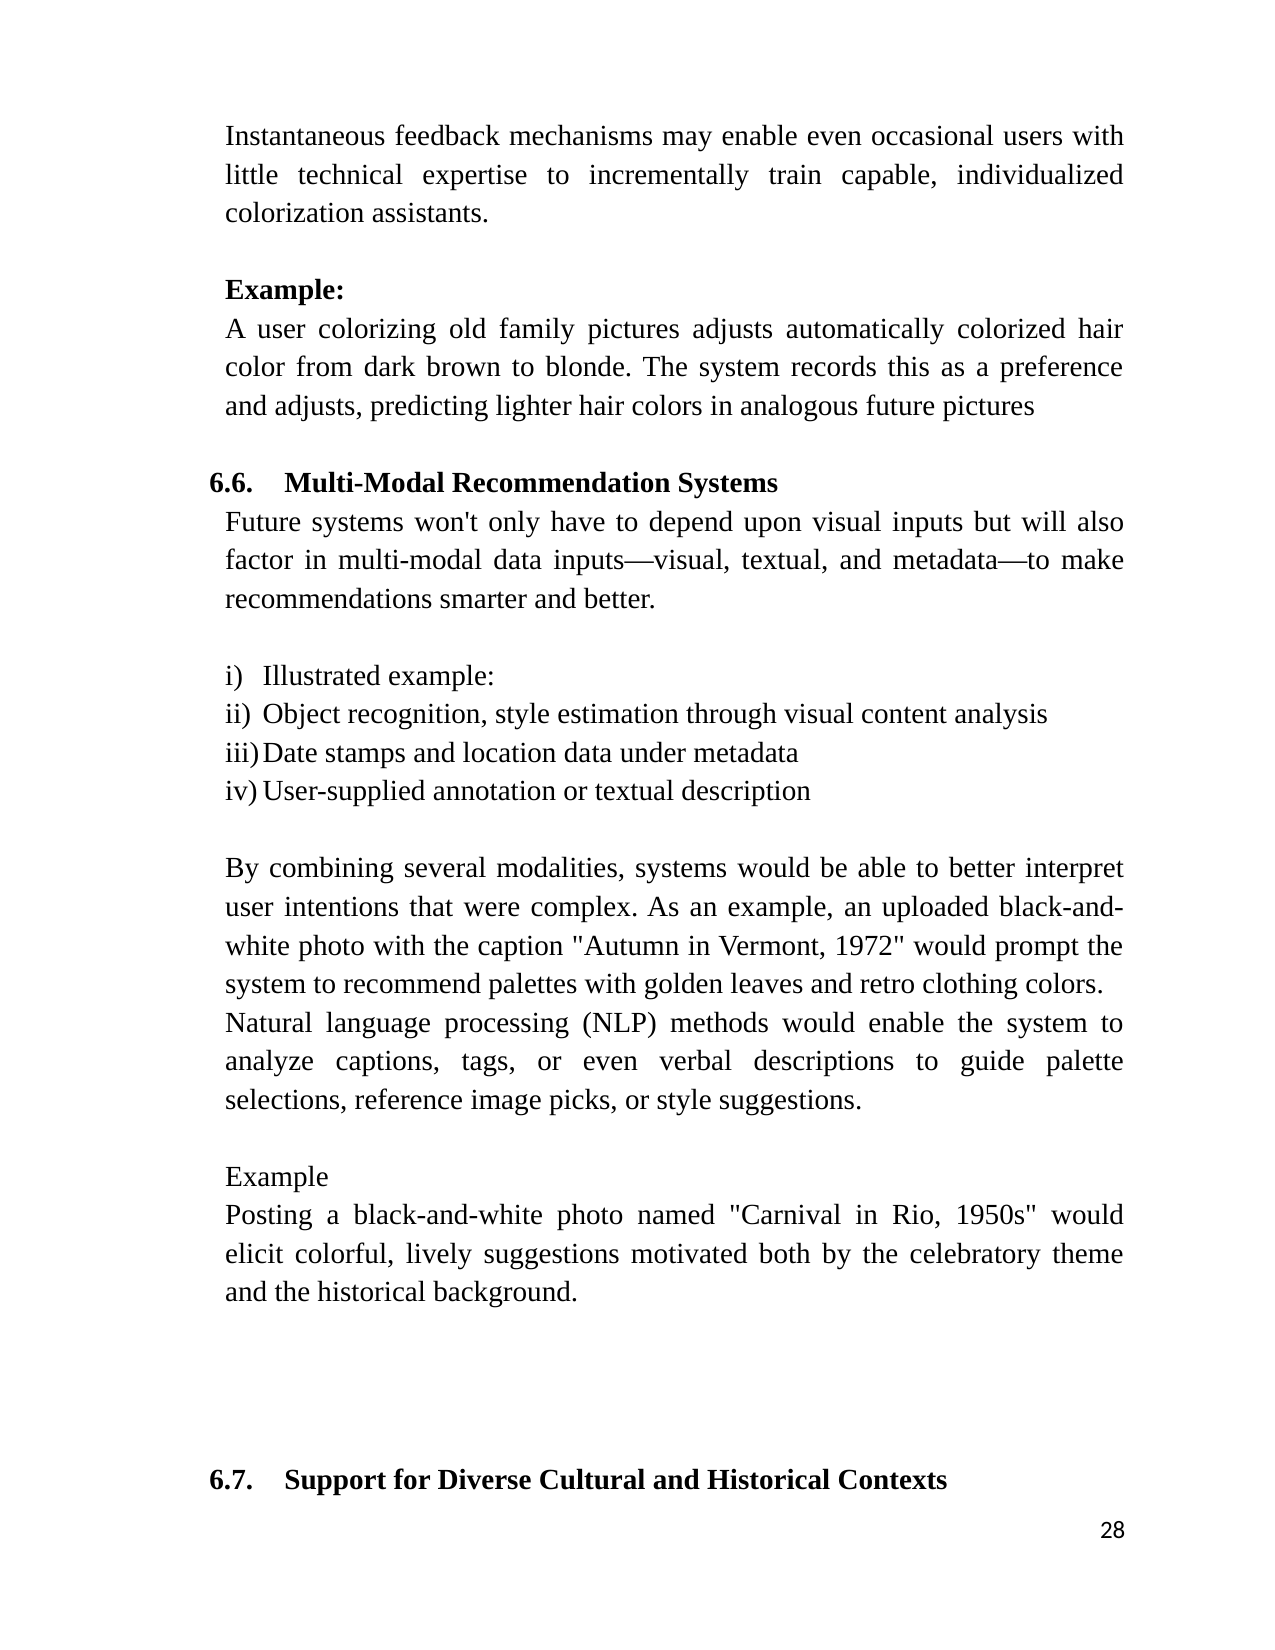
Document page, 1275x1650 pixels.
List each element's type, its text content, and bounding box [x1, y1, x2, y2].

list By combining several modalities, systems would be able to better interpret user intentions that were complex. As an example, an uploaded black-and-white photo with the caption "Autumn in Vermont, 1972" would prompt the system to recommend palettes with golden leaves and retro clothing colors. [225, 851, 1125, 1000]
list Future systems won't only have to depend upon visual inputs but will also factor in multi-modal data inputs—visual, textual, and metadata—to make recommendations smarter and better. [225, 504, 1125, 614]
list Multi-Modal Recommendation Systems [209, 465, 1125, 499]
list A user colorizing old family pictures adjusts automatically colorized hair color from dark brown to blonde. The system records this as a preference and adjusts, predicting lighter hair colors in analogous future pictures [225, 311, 1125, 422]
list Object recognition, style estimation through visual content analysis [225, 696, 1125, 730]
list Illustrated example: [225, 658, 1125, 691]
list Example: [225, 272, 1125, 306]
list Date stamps and location data under metadata [225, 735, 1125, 768]
list User-supplied annotation or textual description [225, 773, 1125, 807]
list Support for Diverse Cultural and Historical Contexts [209, 1462, 1125, 1496]
list Instantaneous feedback mechanisms may enable even occasional users with little technical expertise to incrementally train capable, individualized colorization assistants. [225, 118, 1125, 229]
list Example [225, 1159, 1125, 1192]
list Natural language processing (NLP) methods would enable the system to analyze captions, tags, or even verbal descriptions to guide palette selections, reference image picks, or style suggestions. [225, 1005, 1125, 1115]
list Posting a black-and-white photo named "Carnival in Rio, 1950s" would elicit colorful, lively suggestions motivated both by the celebratory theme and the historical background. [225, 1197, 1125, 1308]
